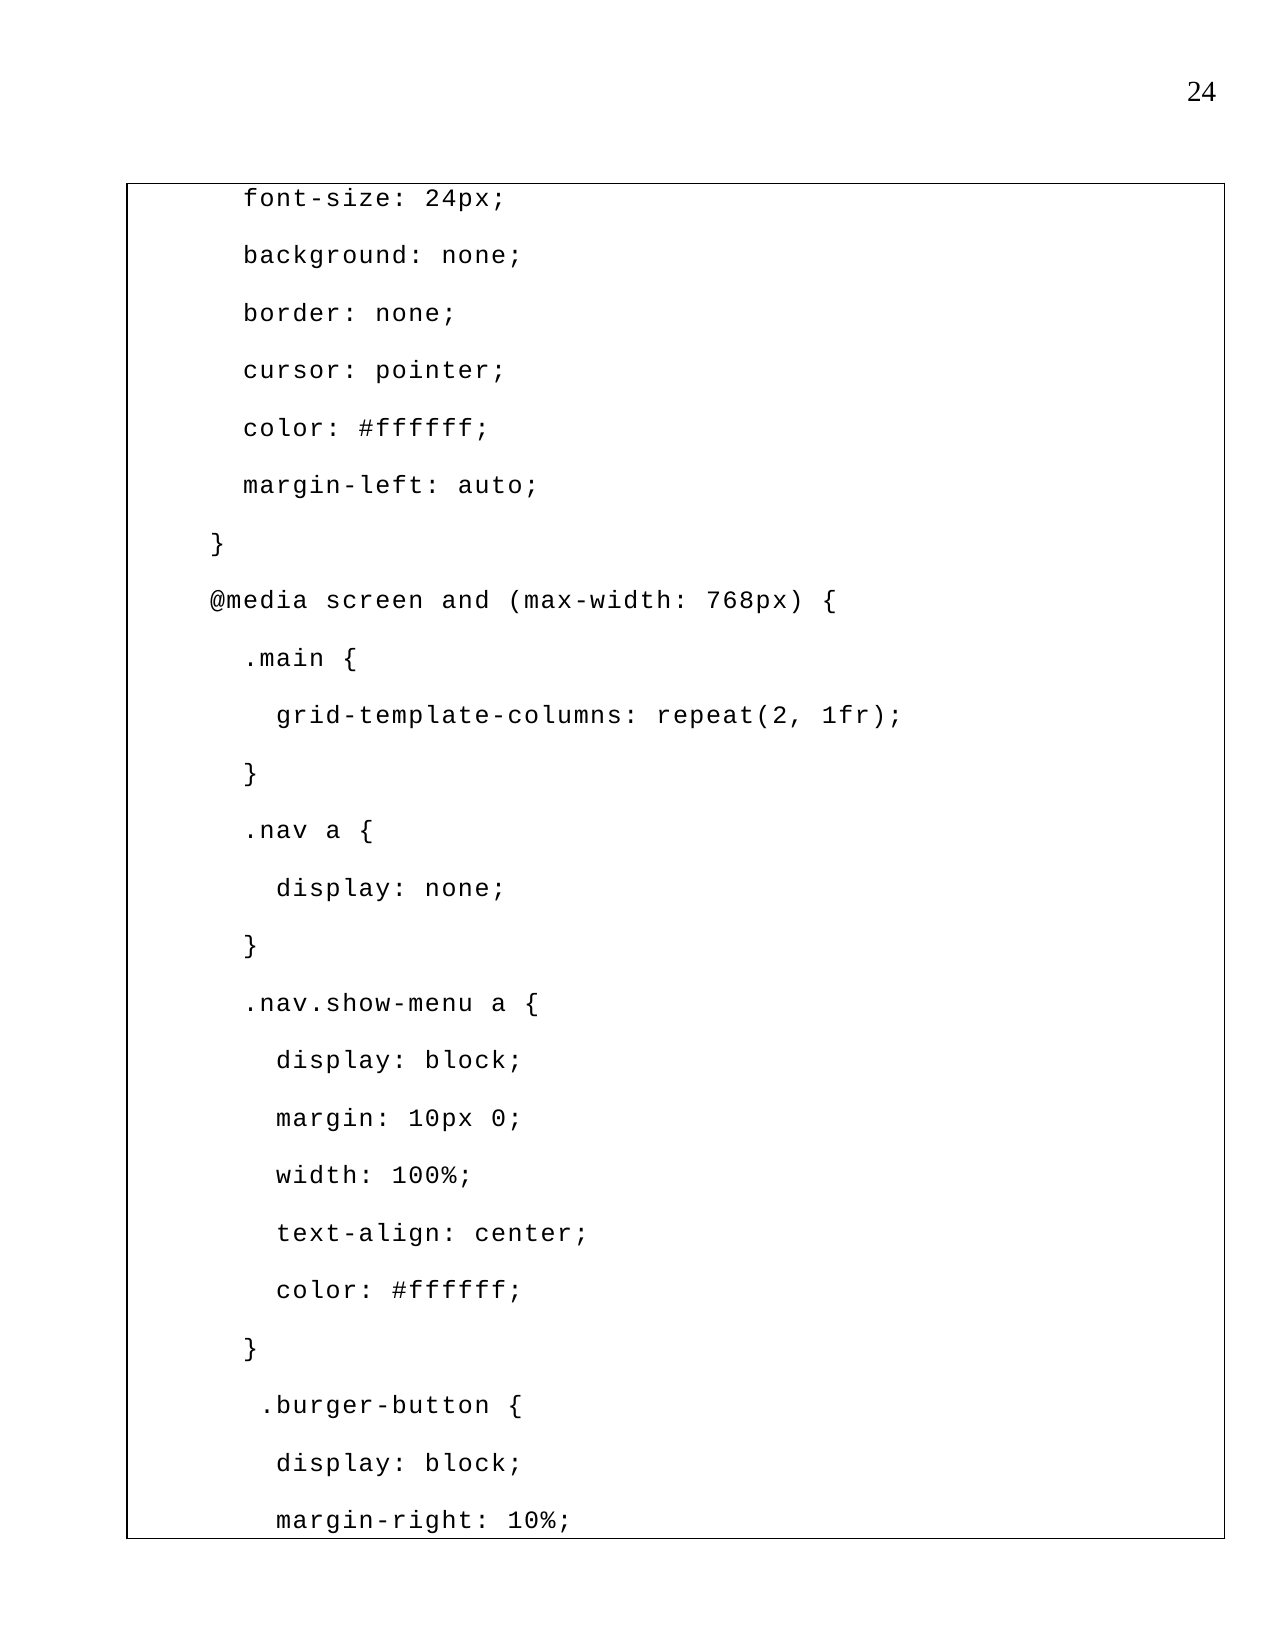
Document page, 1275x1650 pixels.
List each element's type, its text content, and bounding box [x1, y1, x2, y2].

subtitle margin-left: auto; [128, 470, 1224, 501]
subtitle .nav.show-menu a { [128, 987, 1224, 1019]
subtitle margin: 10px 0; [128, 1102, 1224, 1134]
subtitle } [128, 757, 1224, 789]
subtitle display: block; [128, 1447, 1224, 1479]
subtitle .main { [128, 642, 1224, 674]
subtitle color: #ffffff; [128, 1275, 1224, 1306]
subtitle cursor: pointer; [128, 355, 1224, 386]
subtitle grid-template-columns: repeat(2, 1fr); [128, 700, 1224, 731]
subtitle display: none; [128, 872, 1224, 904]
subtitle width: 100%; [128, 1160, 1224, 1191]
subtitle font-size: 24px; [128, 184, 1224, 214]
subtitle text-align: center; [128, 1217, 1224, 1249]
subtitle display: block; [128, 1045, 1224, 1076]
subtitle background: none; [128, 240, 1224, 271]
subtitle } [128, 527, 1224, 559]
subtitle @media screen and (max-width: 768px) { [128, 585, 1224, 616]
subtitle } [128, 1332, 1224, 1364]
subtitle margin-right: 10%; [128, 1505, 1224, 1538]
subtitle .burger-button { [128, 1390, 1224, 1421]
subtitle color: #ffffff; [128, 412, 1224, 444]
subtitle .nav a { [128, 815, 1224, 846]
subtitle } [128, 930, 1224, 961]
subtitle border: none; [128, 297, 1224, 329]
